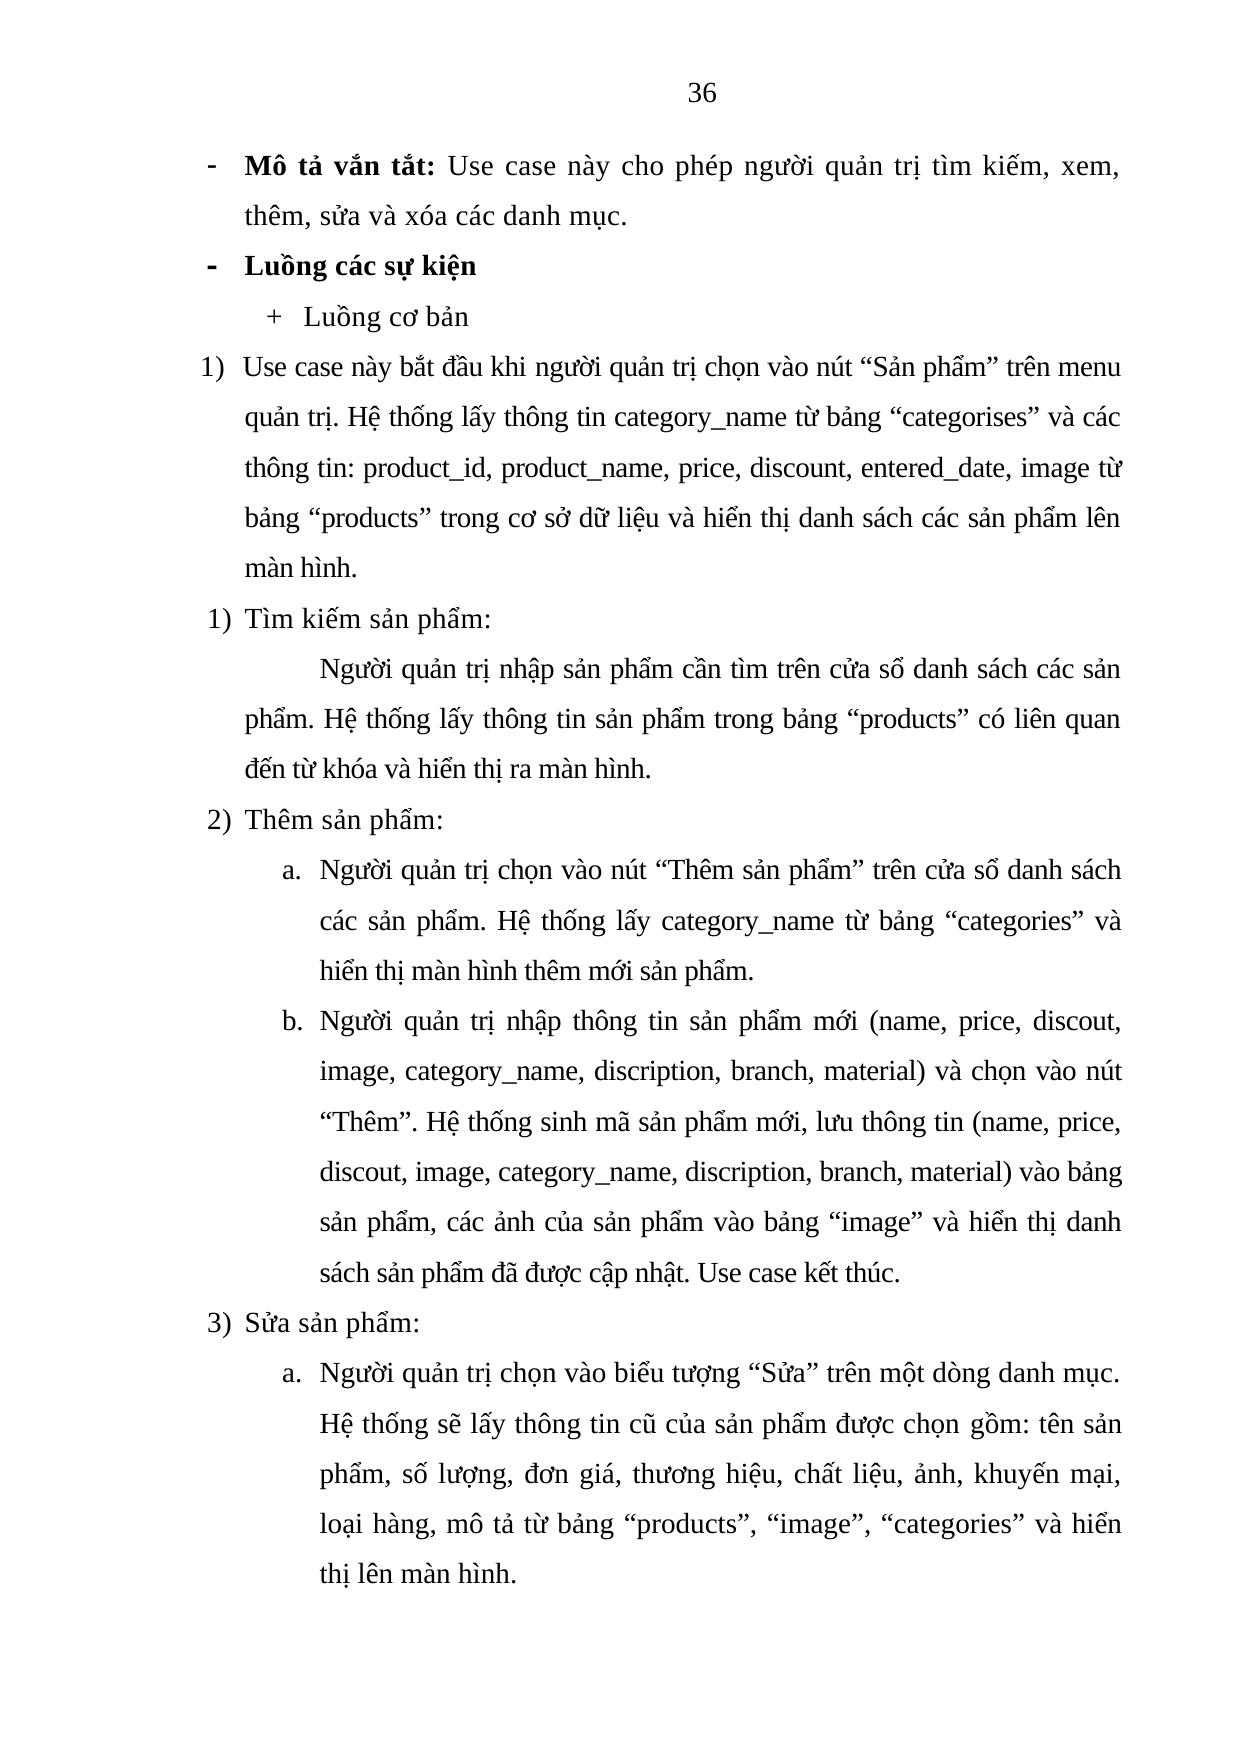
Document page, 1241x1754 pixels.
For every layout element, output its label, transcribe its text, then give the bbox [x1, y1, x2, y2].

list Luồng cơ bản [266, 299, 1122, 332]
list Sửa sản phẩm: [207, 1305, 1122, 1339]
list Người quản trị chọn vào biểu tượng “Sửa” trên một dòng danh mục. Hệ thống sẽ lấy thông tin cũ của sản phẩm được chọn gồm: tên sản phẩm, số lượng, đơn giá, thương hiệu, chất liệu, ảnh, khuyến mại, loại hàng, mô tả từ bảng “products”, “image”, “categories” và hiển thị lên màn hình. [282, 1355, 1122, 1590]
list Mô tả vắn tắt: Use case này cho phép người quản trị tìm kiếm, xem, thêm, sửa và xóa các danh mục. [207, 148, 1122, 232]
list Người quản trị nhập sản phẩm cần tìm trên cửa sổ danh sách các sản phẩm. Hệ thống lấy thông tin sản phẩm trong bảng “products” có liên quan đến từ khóa và hiển thị ra màn hình. [244, 651, 1122, 785]
list Người quản trị chọn vào nút “Thêm sản phẩm” trên cửa sổ danh sách các sản phẩm. Hệ thống lấy category_name từ bảng “categories” và hiển thị màn hình thêm mới sản phẩm. [282, 852, 1122, 986]
list Người quản trị nhập thông tin sản phẩm mới (name, price, discout, image, category_name, discription, branch, material) và chọn vào nút “Thêm”. Hệ thống sinh mã sản phẩm mới, lưu thông tin (name, price, discout, image, category_name, discription, branch, material) vào bảng sản phẩm, các ảnh của sản phẩm vào bảng “image” và hiển thị danh sách sản phẩm đã được cập nhật. Use case kết thúc. [282, 1003, 1122, 1288]
text 1) Use case này bắt đầu khi người quản trị chọn vào nút “Sản phẩm” trên menu quản trị. Hệ thống lấy thông tin category_name từ bảng “categorises” và các thông tin: product_id, product_name, price, discount, entered_date, image từ bảng “products” trong cơ sở dữ liệu và hiển thị danh sách các sản phẩm lên màn hình. [200, 349, 1122, 584]
list Tìm kiếm sản phẩm: [207, 601, 1122, 634]
list Thêm sản phẩm: [207, 802, 1122, 836]
list Luồng các sự kiện [207, 248, 1122, 282]
